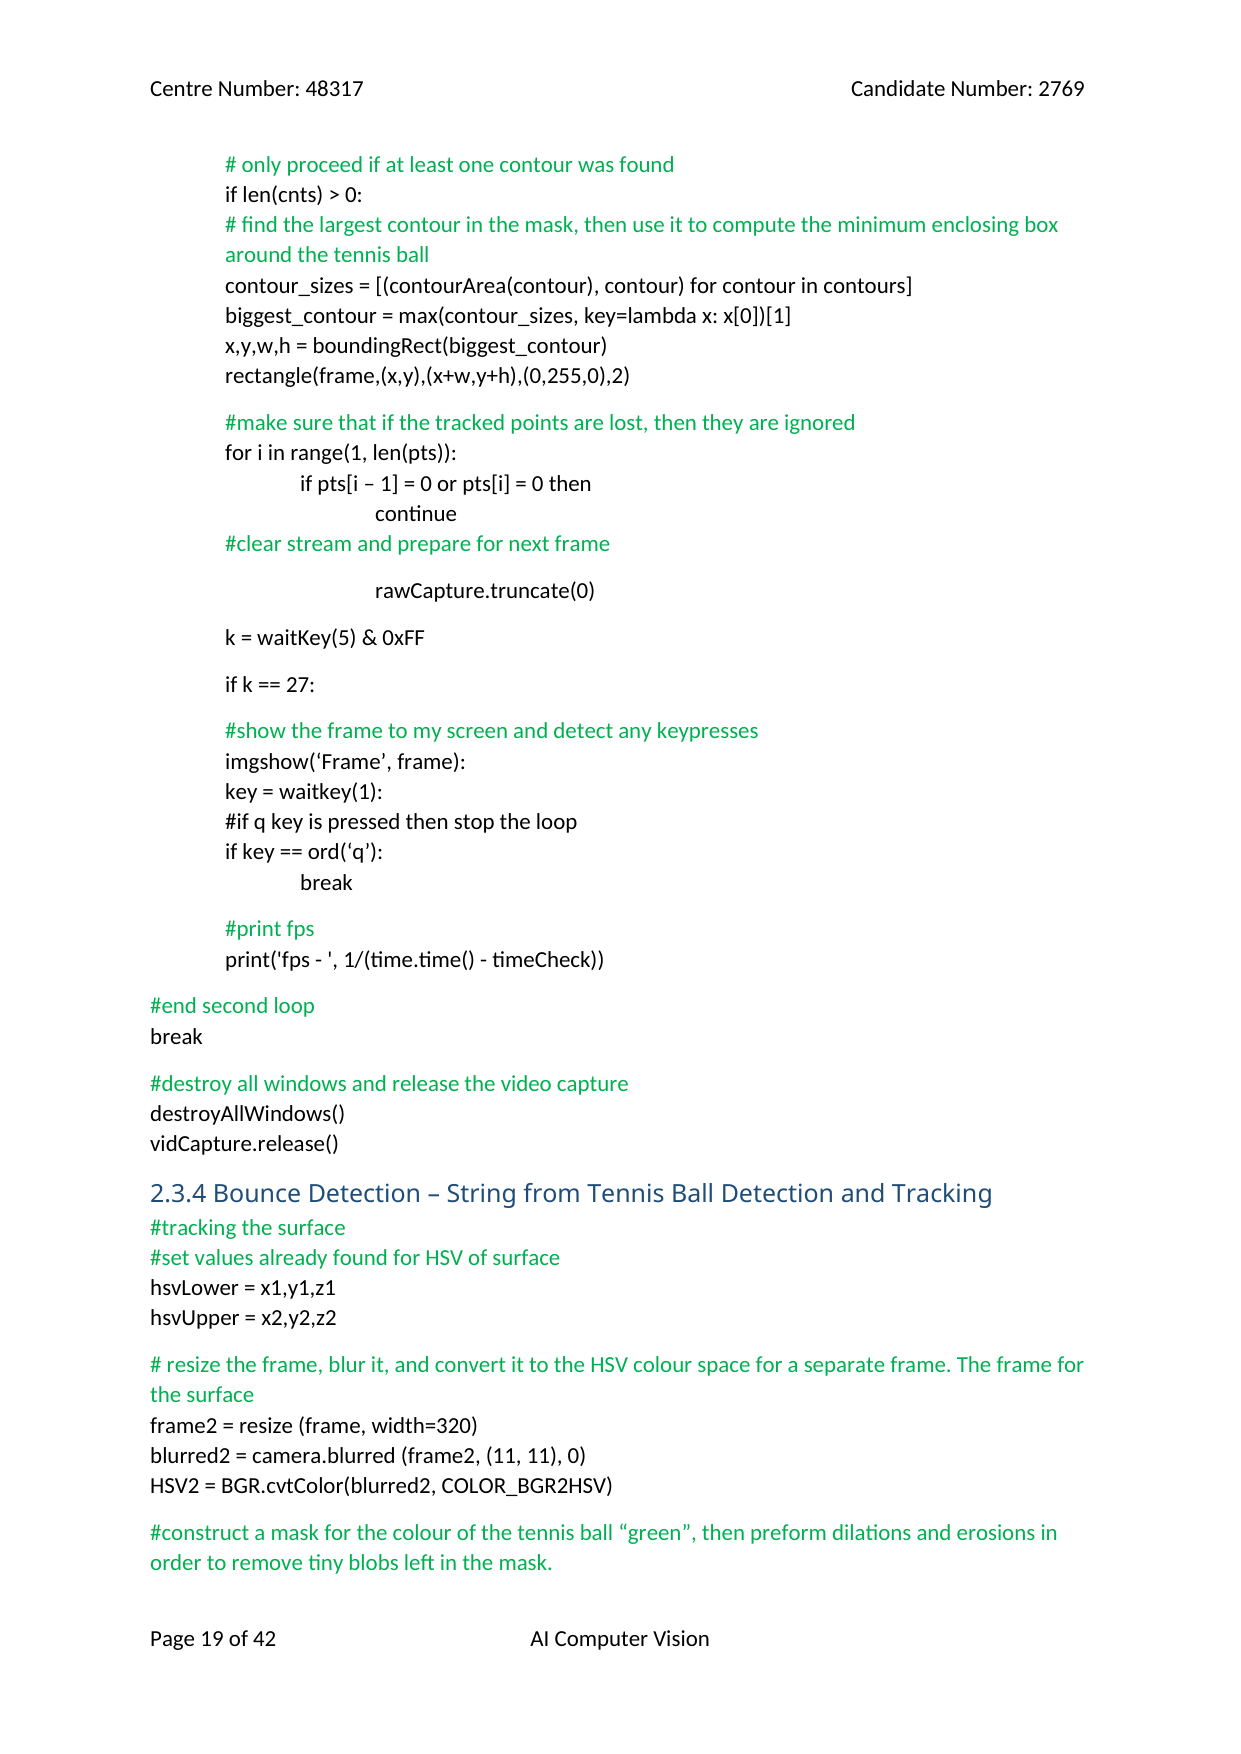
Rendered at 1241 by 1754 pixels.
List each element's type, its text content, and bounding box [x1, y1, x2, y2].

text k = waitKey(5) & 0xFF [225, 623, 1090, 651]
text # resize the frame, blur it, and convert it to the HSV colour space for a separate frame. The frame for the surface frame2 = resize (frame, width=320) blurred2 = camera.blurred (frame2, (11, 11), 0) HSV2 = BGR.cvtColor(blurred2, COLOR_BGR2HSV) [150, 1350, 1090, 1499]
text #destroy all windows and release the video capture destroyAllWindows() vidCapture.release() [150, 1069, 1090, 1157]
text rawCapture.truncate(0) [225, 576, 1090, 604]
text #make sure that if the tracked points are lost, then they are ignored for i in range(1, len(pts)): if pts[i – 1] = 0 or pts[i] = 0 then continue #clear stream and prepare for next frame [225, 408, 1090, 557]
text #end second loop break [150, 992, 1090, 1050]
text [150, 1518, 1090, 1576]
subtitle 2.3.4 Bounce Detection – String from Tennis Ball Detection and Tracking [150, 1176, 1090, 1210]
text #print fps print('fps - ', 1/(time.time() - timeCheck)) [225, 914, 1090, 973]
text if k == 27: [225, 670, 1090, 698]
text # only proceed if at least one contour was found if len(cnts) > 0: # find the largest contour in the mask, then use it to compute the minimum enclosing box around the tennis ball contour_sizes = [(contourArea(contour), contour) for contour in contours] biggest_contour = max(contour_sizes, key=lambda x: x[0])[1] x,y,w,h = boundingRect(biggest_contour) rectangle(frame,(x,y),(x+w,y+h),(0,255,0),2) [225, 150, 1090, 389]
text #show the frame to my screen and detect any keypresses imgshow(‘Frame’, frame): key = waitkey(1): #if q key is pressed then stop the loop if key == ord(‘q’): break [225, 717, 1090, 896]
text #tracking the surface #set values already found for HSV of surface hsvLower = x1,y1,z1 hsvUpper = x2,y2,z2 [150, 1213, 1090, 1331]
